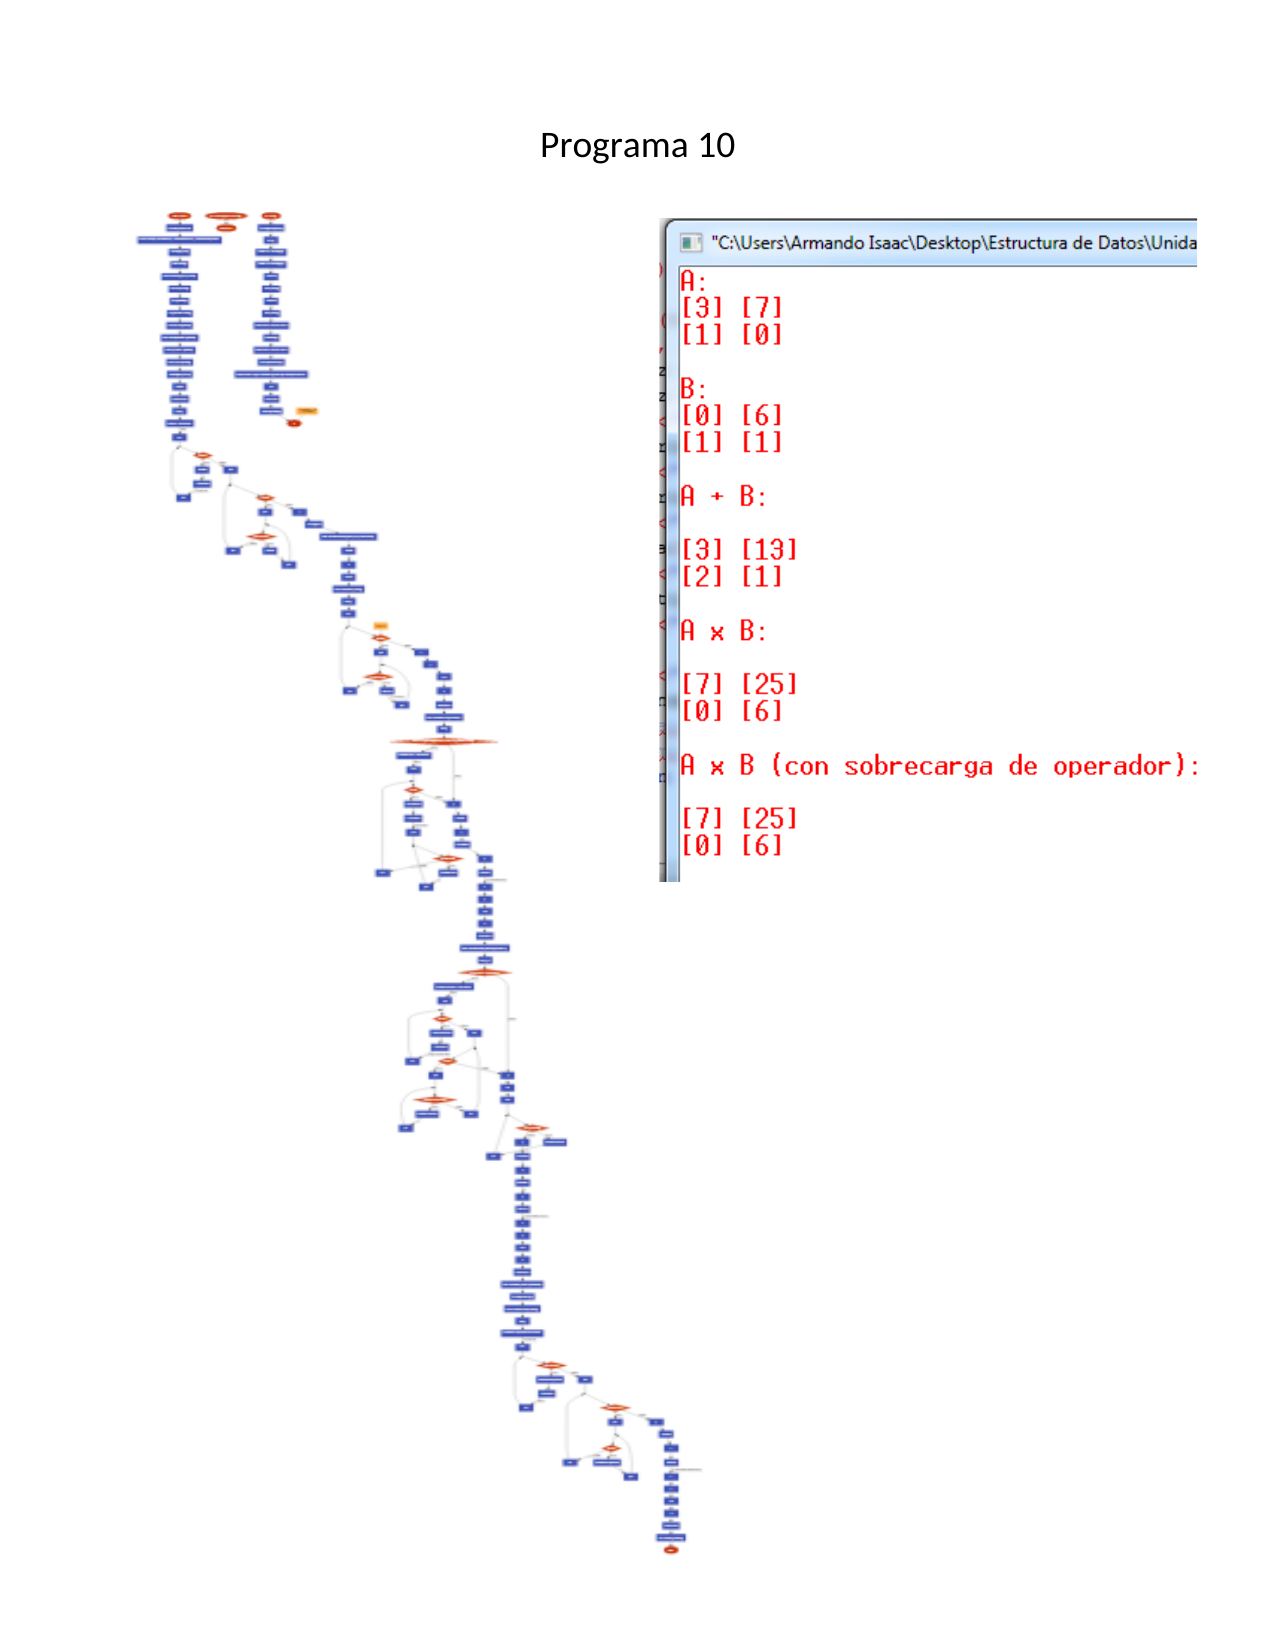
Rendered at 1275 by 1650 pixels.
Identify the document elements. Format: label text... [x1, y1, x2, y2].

text Programa 10 [75, 121, 1200, 167]
picture [75, 212, 1198, 1564]
